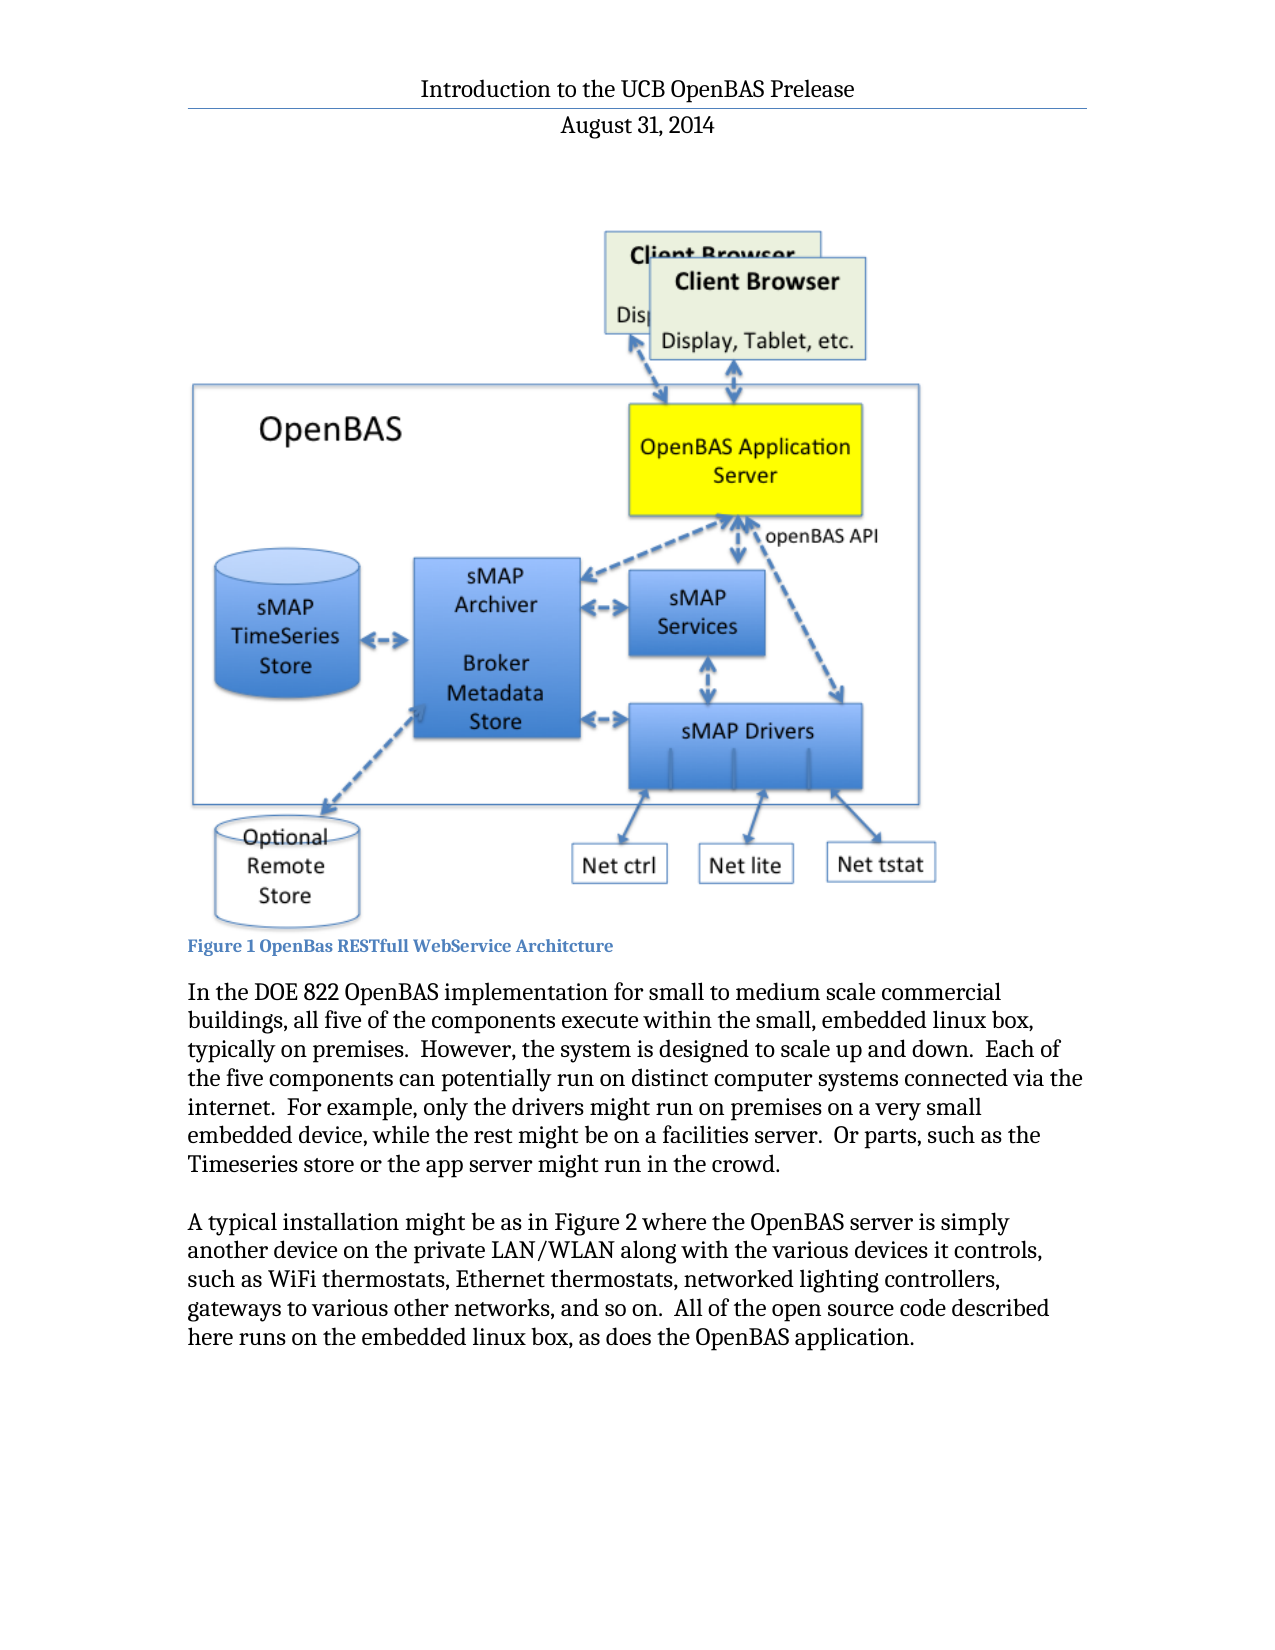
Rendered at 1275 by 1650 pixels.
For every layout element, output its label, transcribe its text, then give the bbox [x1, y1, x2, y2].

text A typical installation might be as in Figure 2 where the OpenBAS server is simply another device on the private LAN/WLAN along with the various devices it controls, such as WiFi thermostats, Ethernet thermostats, networked lighting controllers, gateways to various other networks, and so on. All of the open source code described here runs on the embedded linux box, as does the OpenBAS application. [187, 1207, 1087, 1351]
text In the DOE 822 OpenBAS implementation for small to medium scale commercial buildings, all five of the components execute within the small, embedded linux box, typically on premises. However, the system is designed to scale up and down. Each of the five components can potentially run on distinct computer systems connected via the internet. For example, only the drivers might run on premises on a very small embedded device, while the rest might be on a facilities server. Or parts, such as the Timeseries store or the app server might run in the crowd. [187, 977, 1087, 1179]
picture [187, 230, 937, 936]
